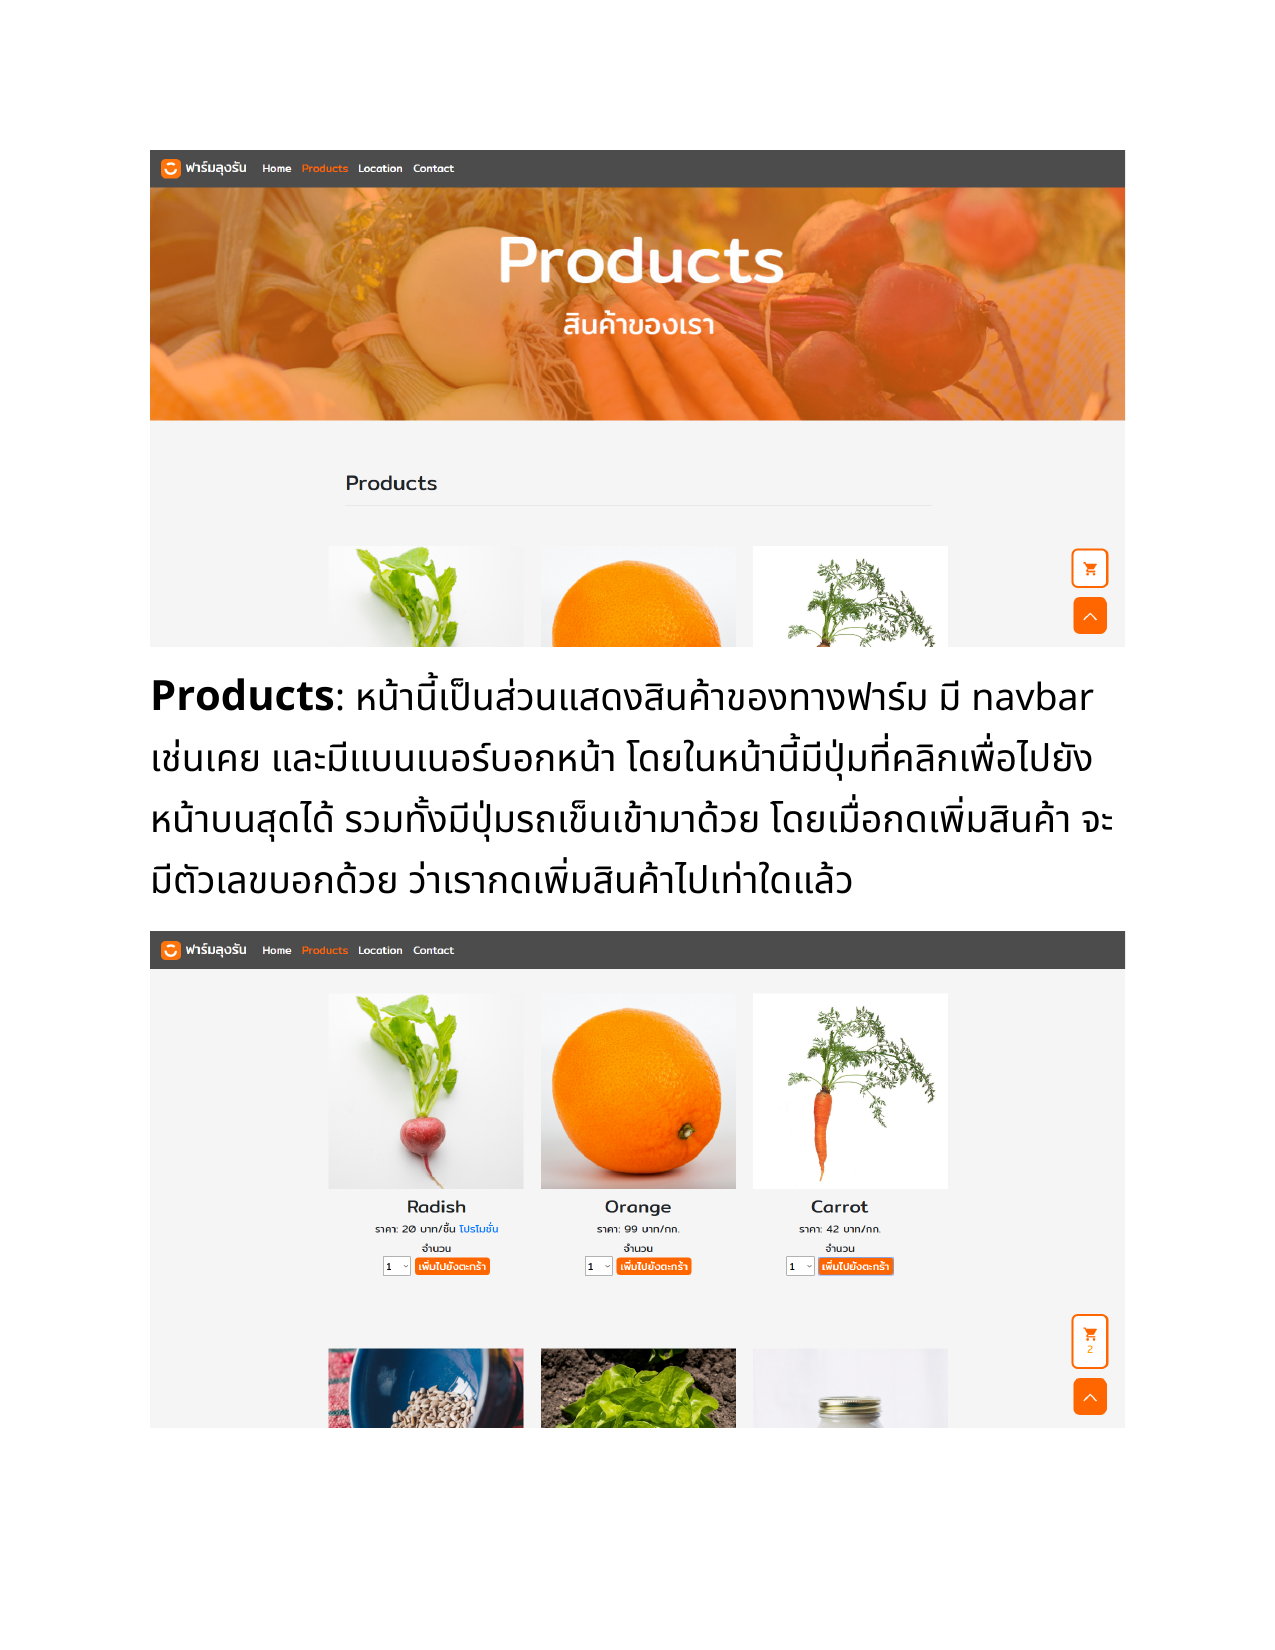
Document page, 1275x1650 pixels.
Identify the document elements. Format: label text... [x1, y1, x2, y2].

picture [150, 931, 1125, 1428]
picture [150, 150, 1125, 647]
text Products: หน้านี้เป็นส่วนแสดงสินค้าของทางฟาร์ม มี navbar เช่นเคย และมีแบนเนอร์บอกหน้า โดยในหน้านี้มีปุ่มที่คลิกเพื่อไปยังหน้าบนสุดได้ รวมทั้งมีปุ่มรถเข็นเข้ามาด้วย โดยเมื่อกดเพิ่มสินค้า จะมีตัวเลขบอกด้วย ว่าเรากดเพิ่มสินค้าไปเท่าใดแล้ว [150, 665, 1125, 910]
